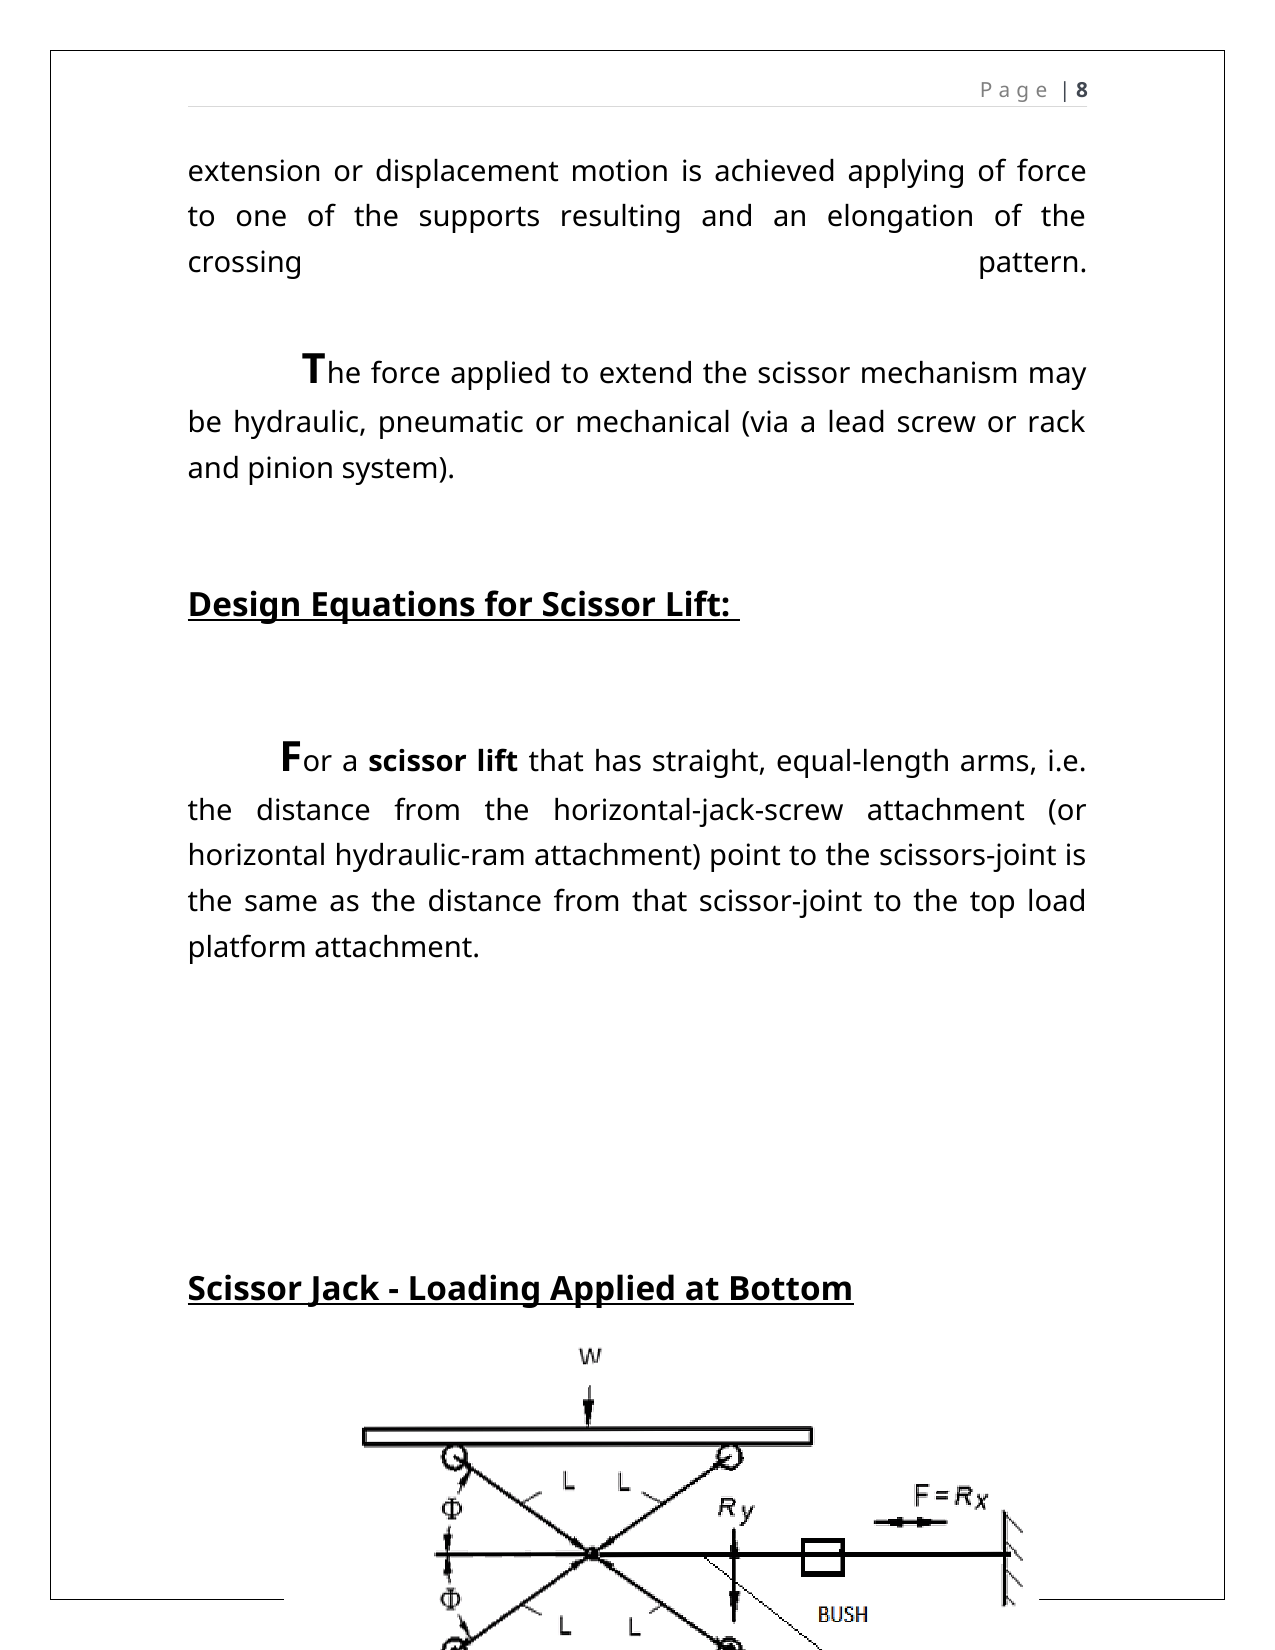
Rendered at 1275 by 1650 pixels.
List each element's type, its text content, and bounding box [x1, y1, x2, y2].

text Scissor Jack - Loading Applied at Bottom [187, 1265, 1087, 1310]
text For a scissor lift that has straight, equal-length arms, i.e. the distance from the horizontal-jack-screw attachment (or horizontal hydraulic-ram attachment) point to the scissors-joint is the same as the distance from that scissor-joint to the top load platform attachment. [187, 726, 1087, 966]
picture [299, 1327, 1040, 1650]
text Design Equations for Scissor Lift: [187, 580, 1087, 626]
text The force applied to extend the scissor mechanism may be hydraulic, pneumatic or mechanical (via a lead screw or rack and pinion system). [187, 339, 1087, 487]
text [187, 150, 1087, 314]
